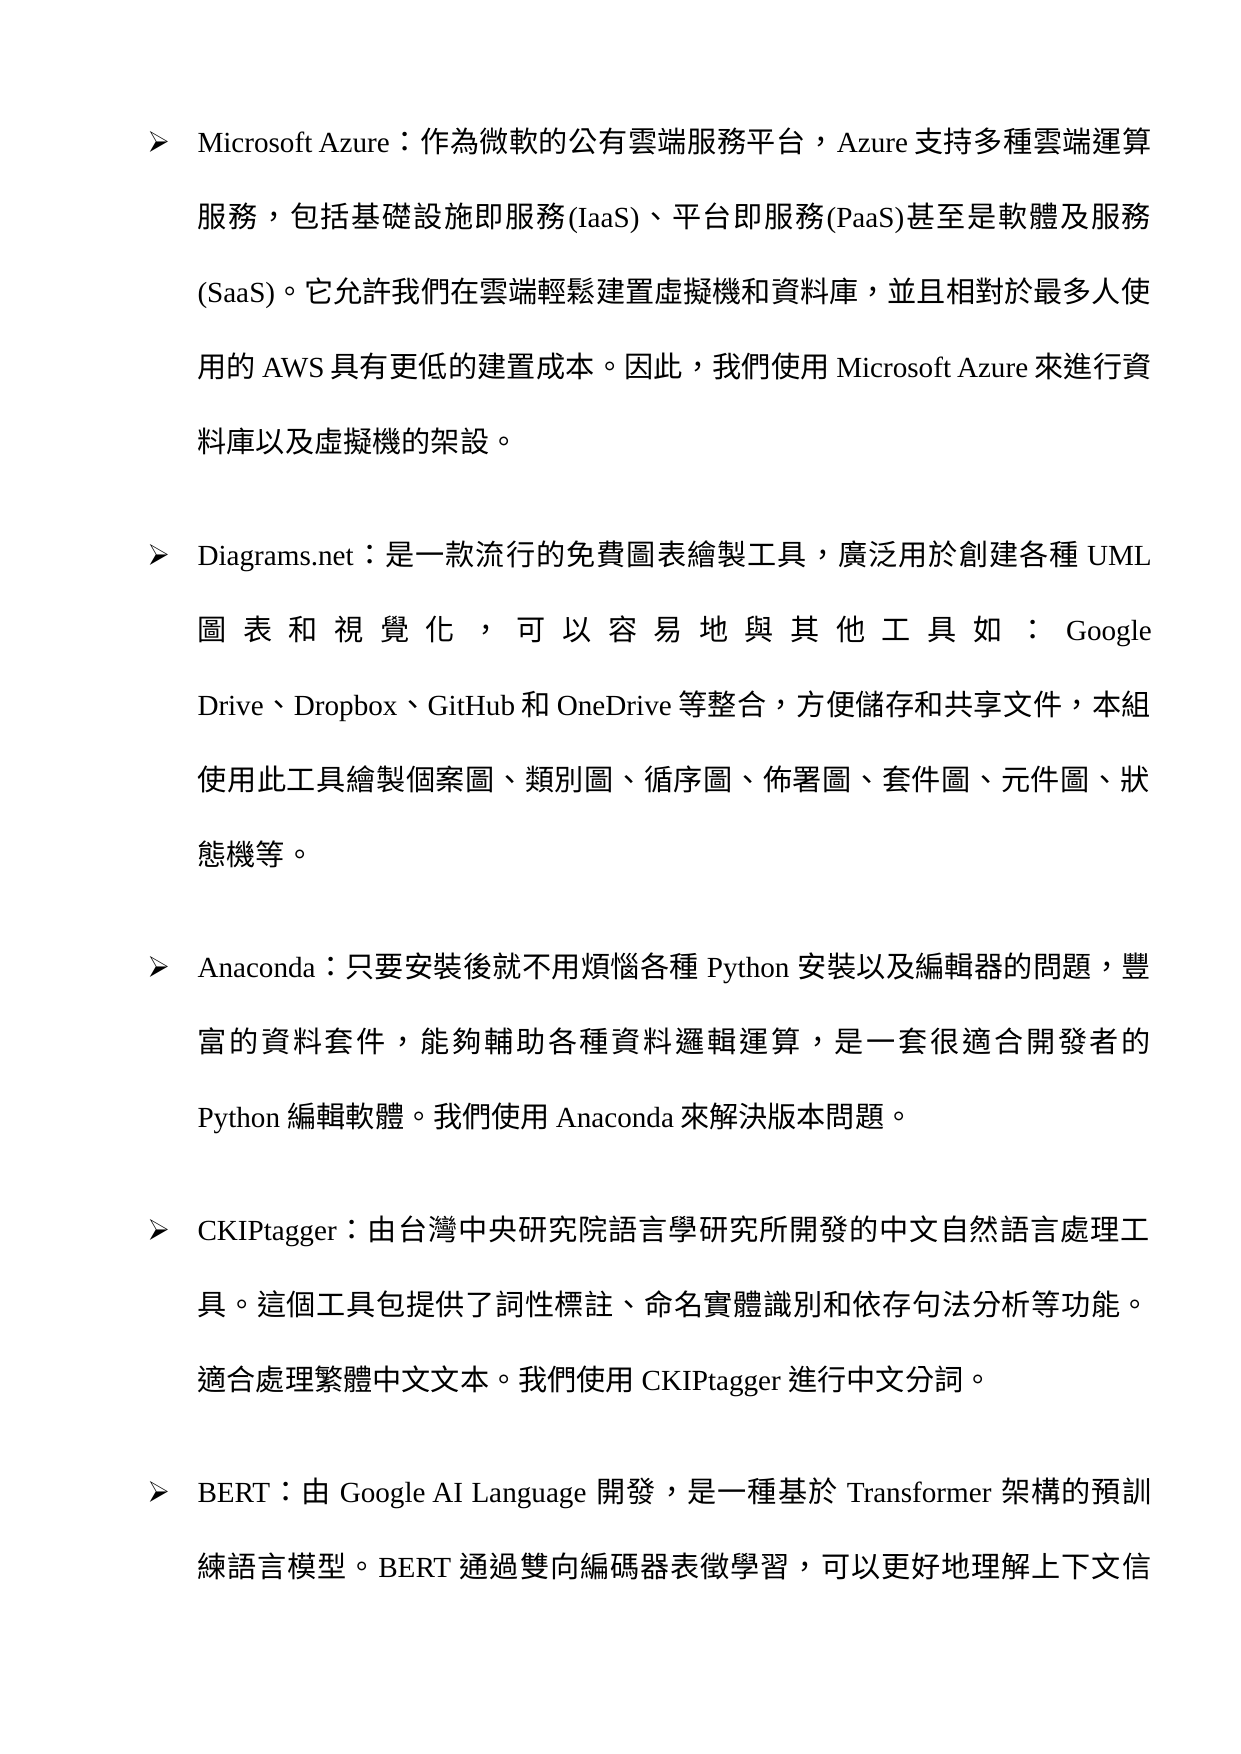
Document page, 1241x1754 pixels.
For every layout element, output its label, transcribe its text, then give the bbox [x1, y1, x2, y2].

list CKIPtagger：由台灣中央研究院語言學研究所開發的中文自然語言處理工具。這個工具包提供了詞性標註、命名實體識別和依存句法分析等功能。適合處理繁體中文文本。我們使用 CKIPtagger 進行中文分詞。 [147, 1190, 1152, 1415]
list Diagrams.net：是一款流行的免費圖表繪製工具，廣泛用於創建各種UML圖表和視覺化，可以容易地與其他工具如：Google Drive、Dropbox、GitHub和OneDrive等整合，方便儲存和共享文件，本組使用此工具繪製個案圖、類別圖、循序圖、佈署圖、套件圖、元件圖、狀態機等。 [147, 515, 1152, 890]
list Anaconda：只要安裝後就不用煩惱各種 Python 安裝以及編輯器的問題，豐富的資料套件，能夠輔助各種資料邏輯運算，是一套很適合開發者的 Python 編輯軟體。我們使用Anaconda來解決版本問題。 [147, 927, 1152, 1152]
list Microsoft Azure：作為微軟的公有雲端服務平台，Azure支持多種雲端運算服務，包括基礎設施即服務(IaaS)、平台即服務(PaaS)甚至是軟體及服務(SaaS)。它允許我們在雲端輕鬆建置虛擬機和資料庫，並且相對於最多人使用的AWS具有更低的建置成本。因此，我們使用Microsoft Azure來進行資料庫以及虛擬機的架設。 [147, 102, 1152, 477]
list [147, 1452, 1152, 1602]
